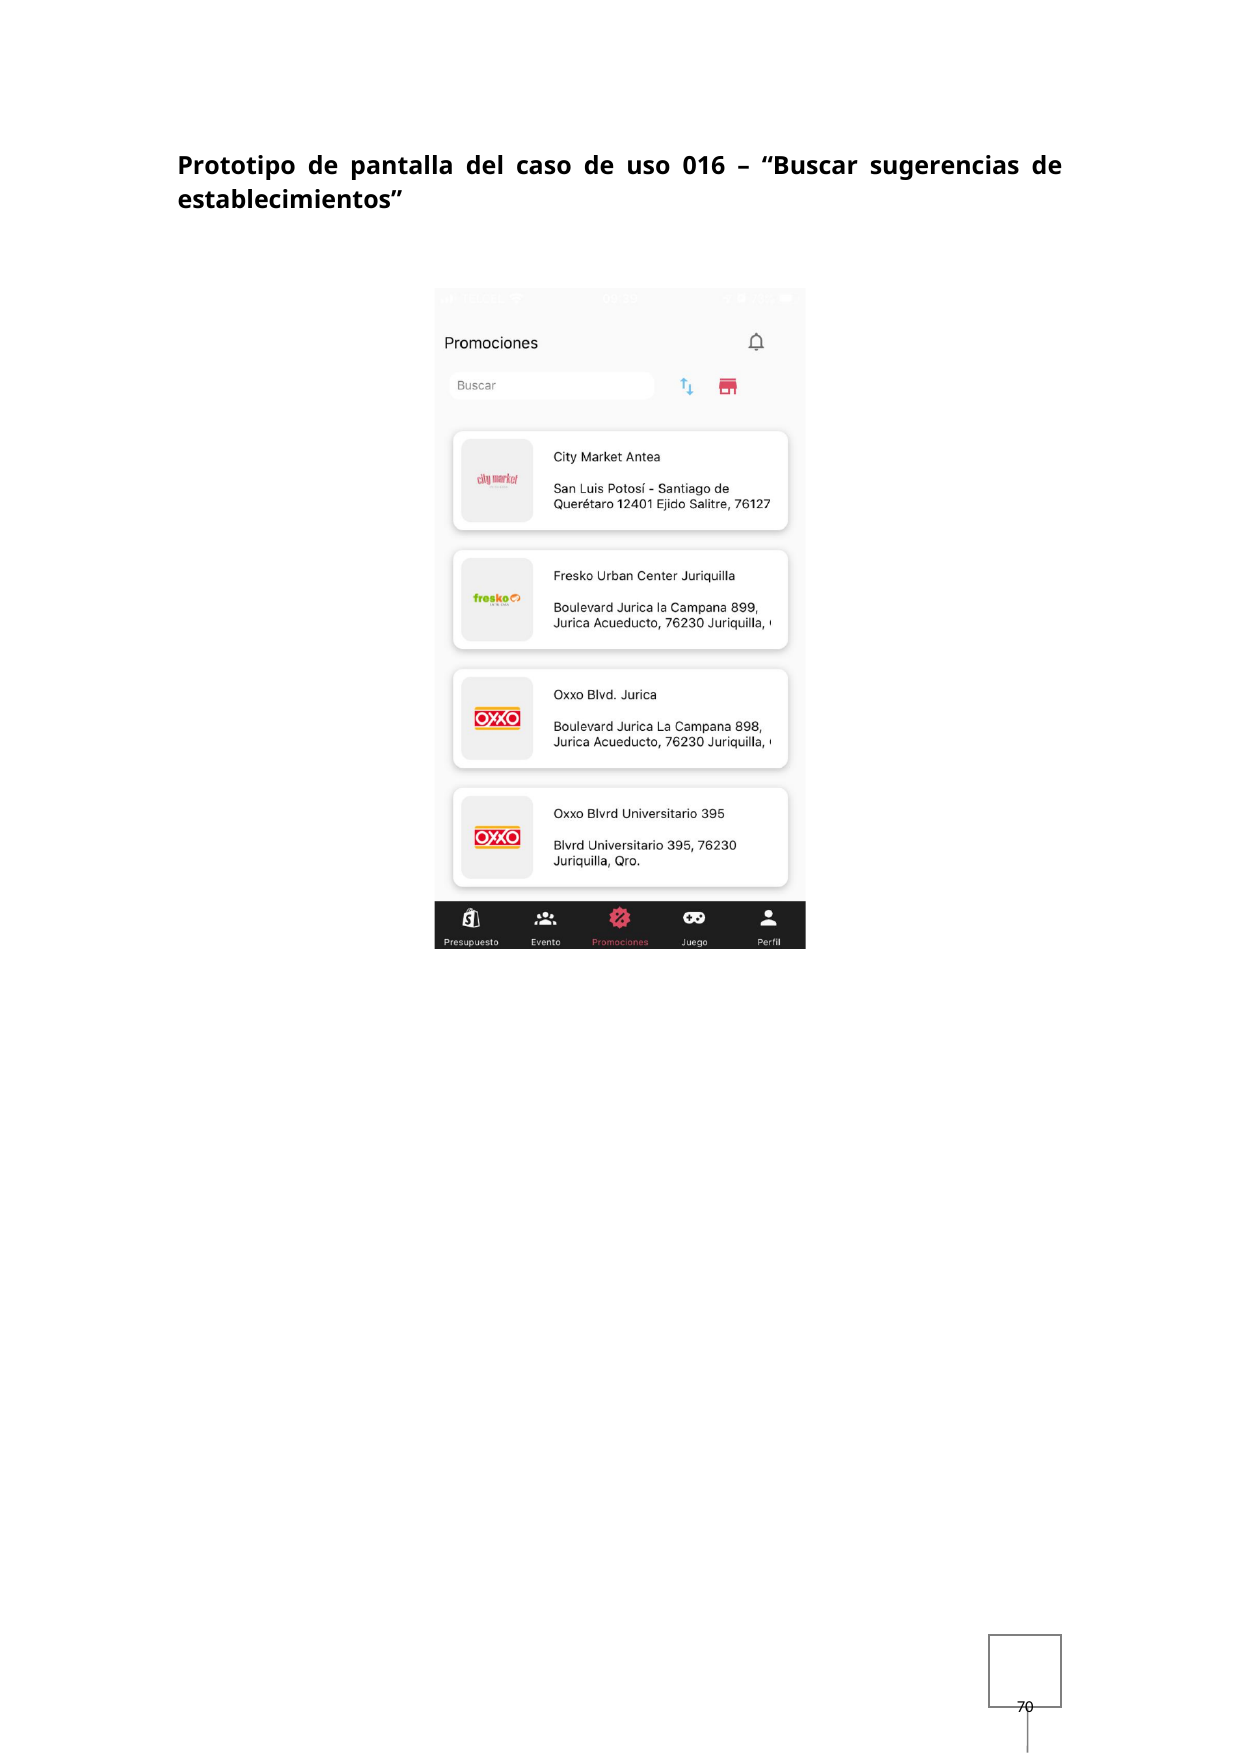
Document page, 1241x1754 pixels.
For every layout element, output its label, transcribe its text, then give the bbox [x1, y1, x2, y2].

text Prototipo de pantalla del caso de uso 016 – “Buscar sugerencias de establecimientos” [177, 148, 1063, 216]
picture [434, 288, 806, 949]
